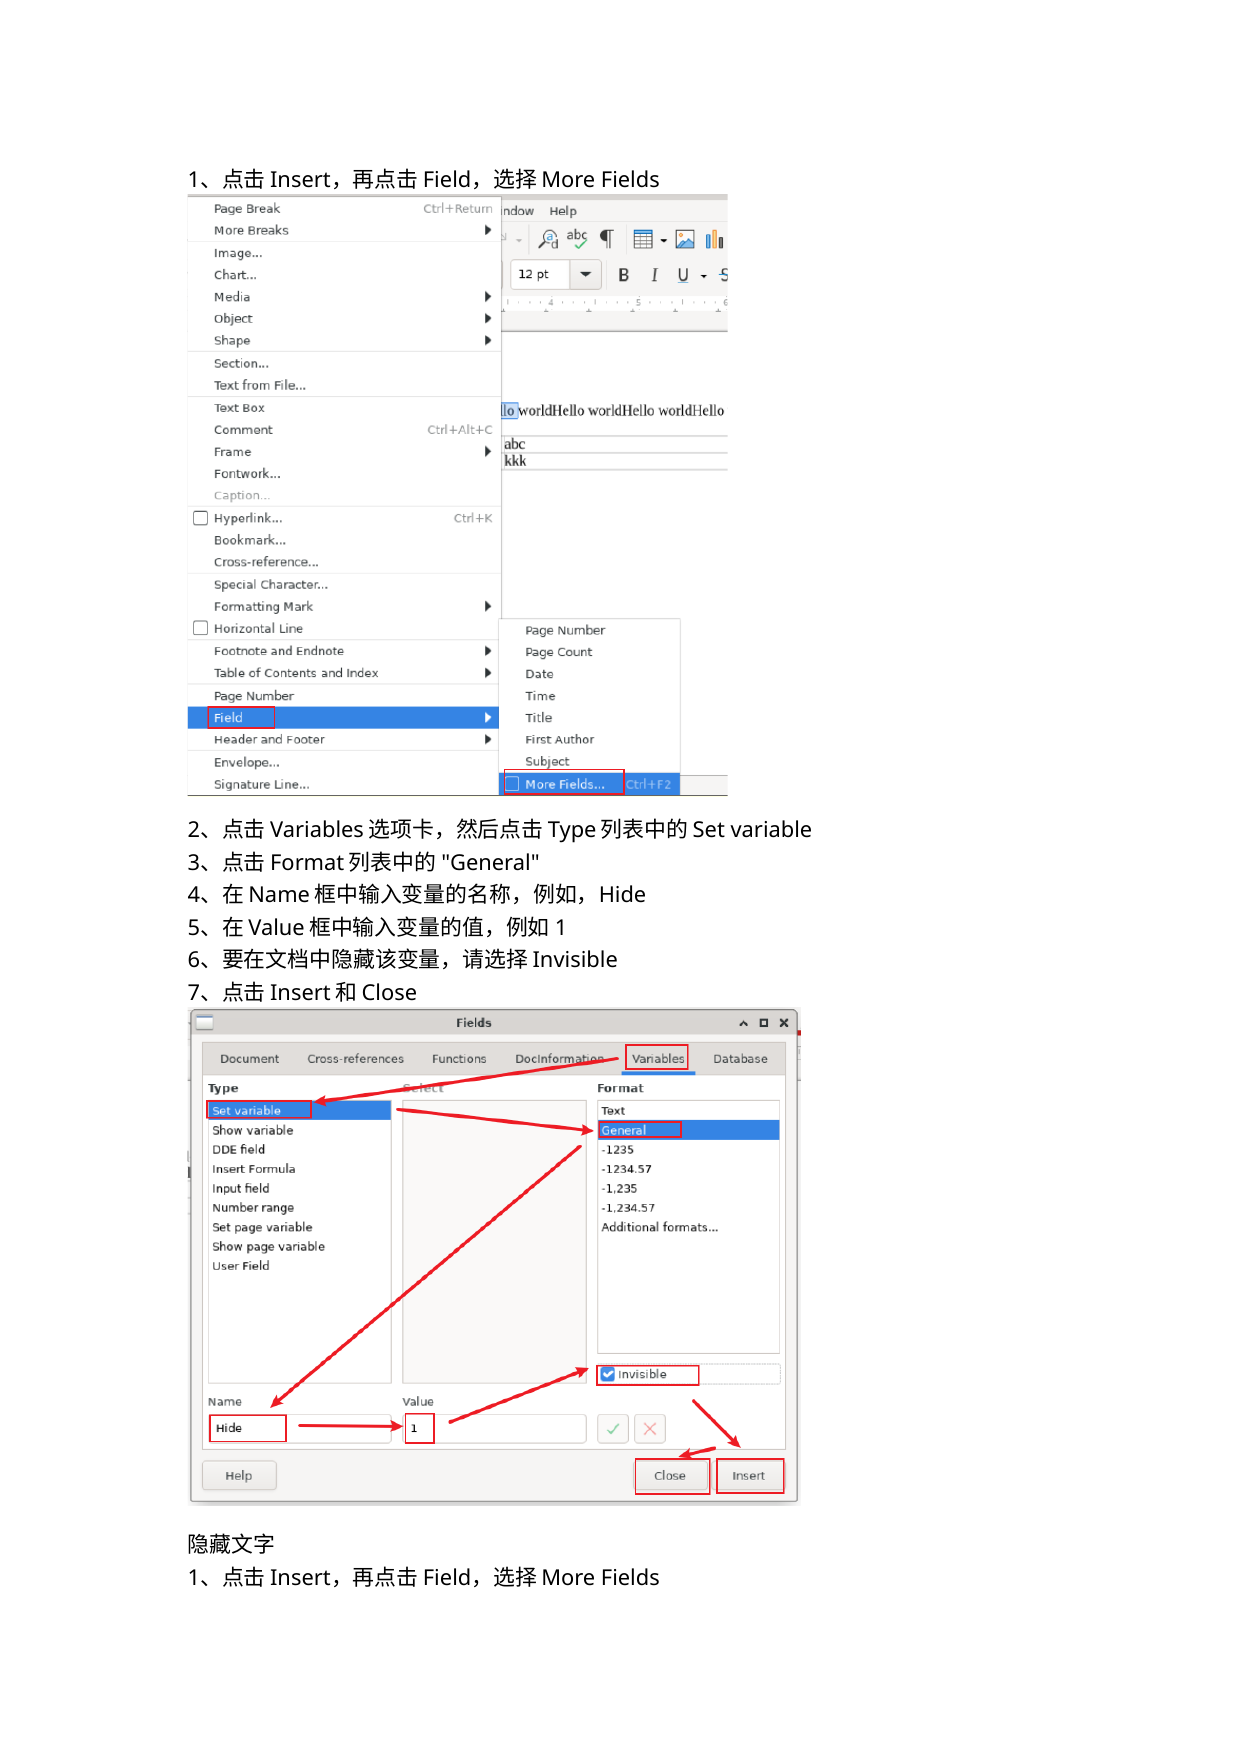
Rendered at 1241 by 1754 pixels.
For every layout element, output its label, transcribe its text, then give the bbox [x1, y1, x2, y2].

text 6、要在文档中隐藏该变量，请选择Invisible [187, 942, 1053, 974]
text 隐藏文字 [187, 1527, 1053, 1559]
text 3、点击Format列表中的 "General" [187, 844, 1053, 877]
text 7、点击Insert和Close [187, 974, 1053, 1007]
text 5、在Value框中输入变量的值，例如 1 [187, 909, 1053, 942]
picture [187, 194, 728, 797]
text 4、在Name框中输入变量的名称，例如，Hide [187, 877, 1053, 909]
text 1、点击Insert，再点击Field，选择More Fields [187, 162, 1053, 194]
picture [187, 1007, 801, 1506]
text 1、点击Insert，再点击Field，选择More Fields [187, 1559, 1053, 1592]
text 2、点击Variables选项卡，然后点击Type列表中的Set variable [187, 812, 1053, 844]
